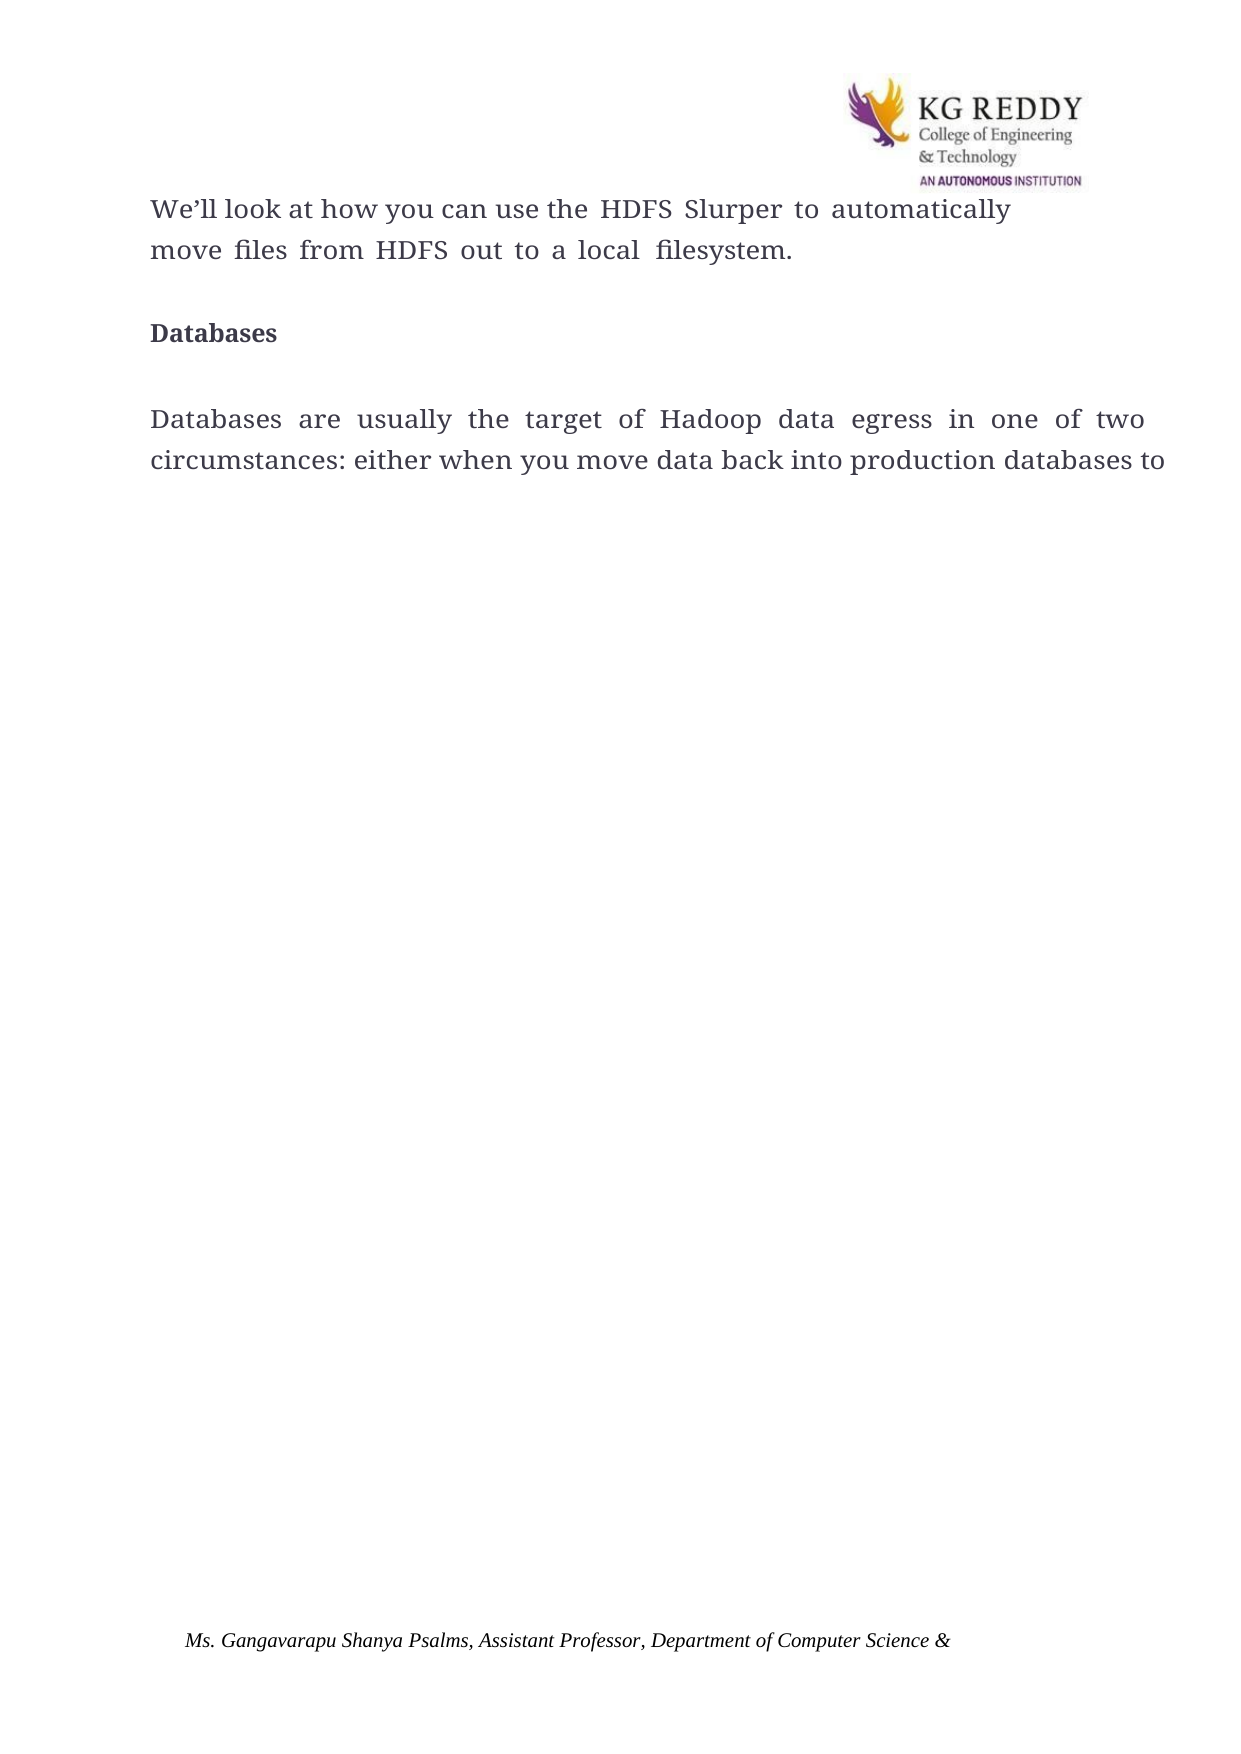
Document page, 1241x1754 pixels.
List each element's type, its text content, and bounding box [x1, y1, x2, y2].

picture [843, 73, 1089, 192]
text Databases are usually the target of Hadoop data egress in one of two circumstances: either when you move data back into production databases to [150, 402, 1240, 477]
text Databases [150, 316, 1240, 350]
